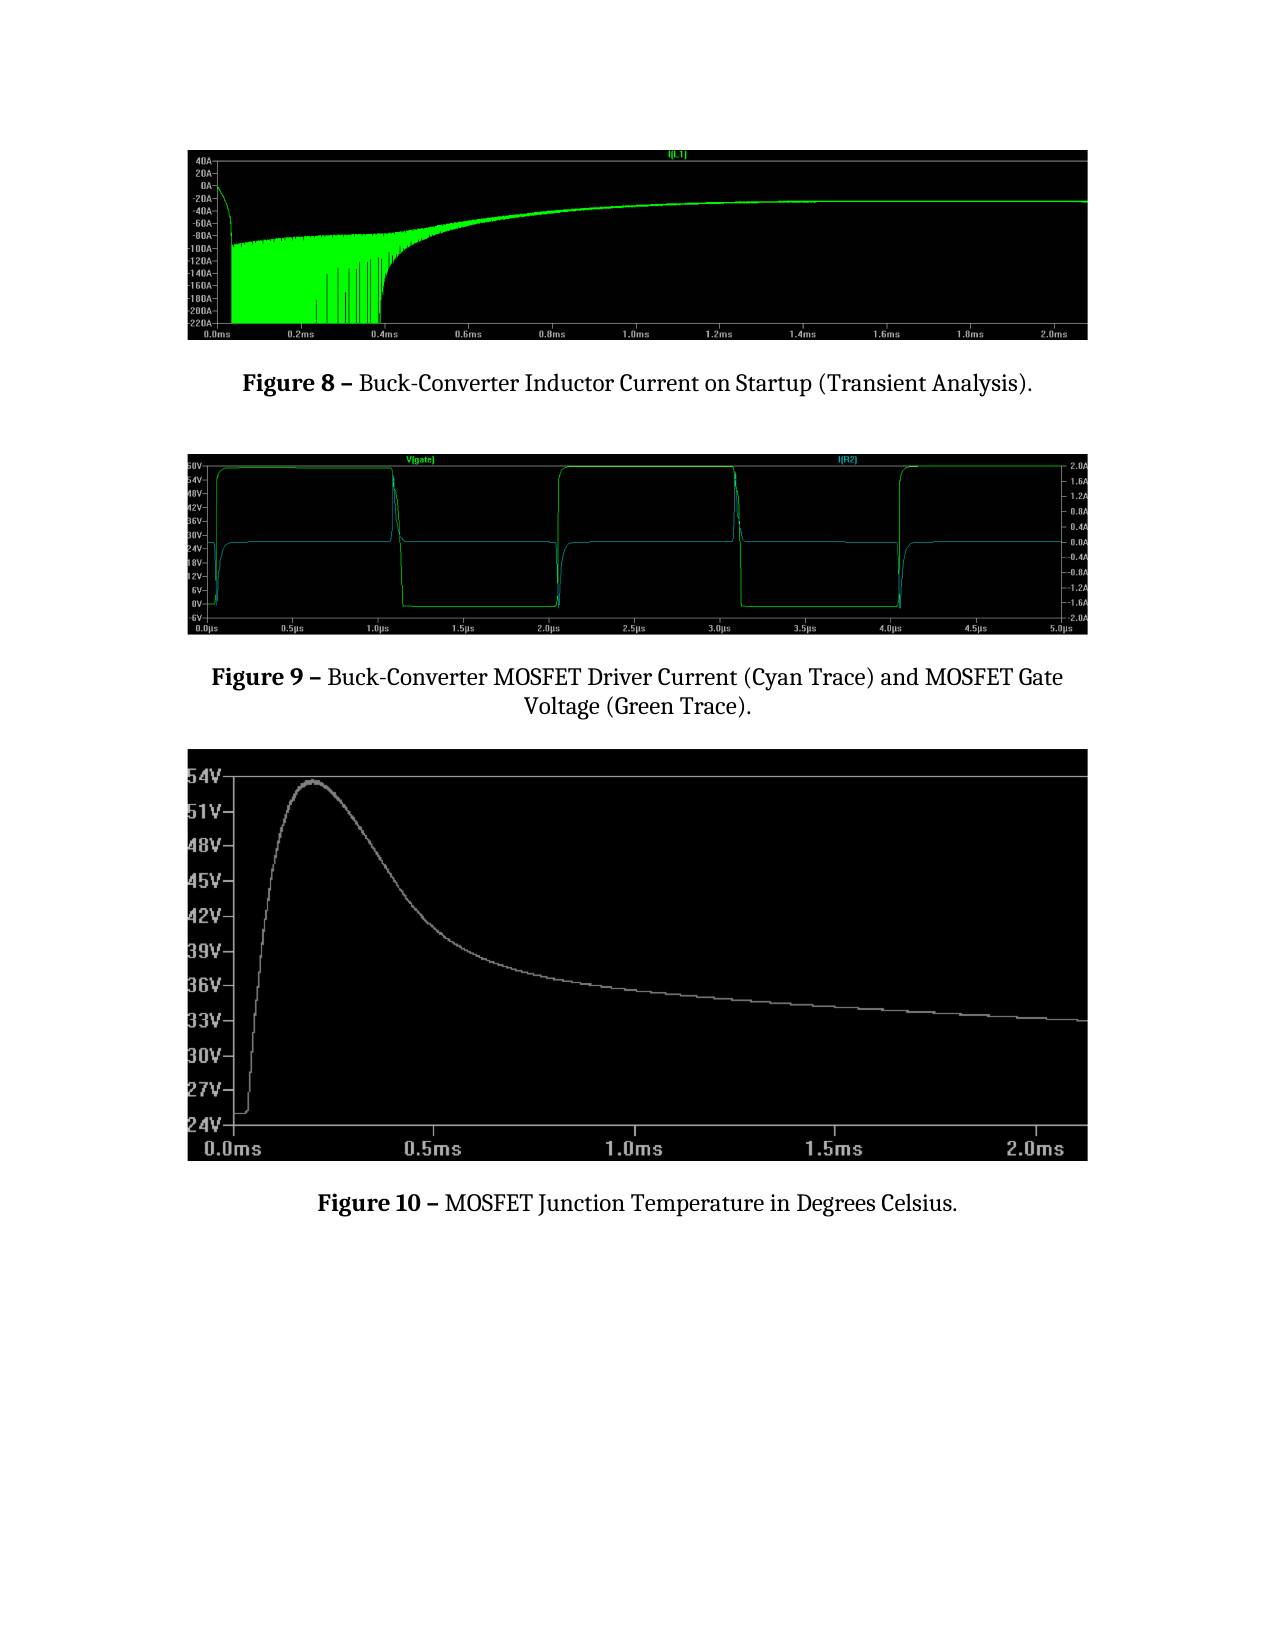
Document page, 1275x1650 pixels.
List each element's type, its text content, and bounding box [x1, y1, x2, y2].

picture [187, 150, 1088, 340]
text Figure 8 – Buck-Converter Inductor Current on Startup (Transient Analysis). [187, 368, 1087, 397]
picture [187, 749, 1088, 1161]
text Figure 9 – Buck-Converter MOSFET Driver Current (Cyan Trace) and MOSFET Gate Voltage (Green Trace). [187, 663, 1087, 721]
text Figure 10 – MOSFET Junction Temperature in Degrees Celsius. [187, 1189, 1087, 1218]
picture [187, 454, 1088, 635]
